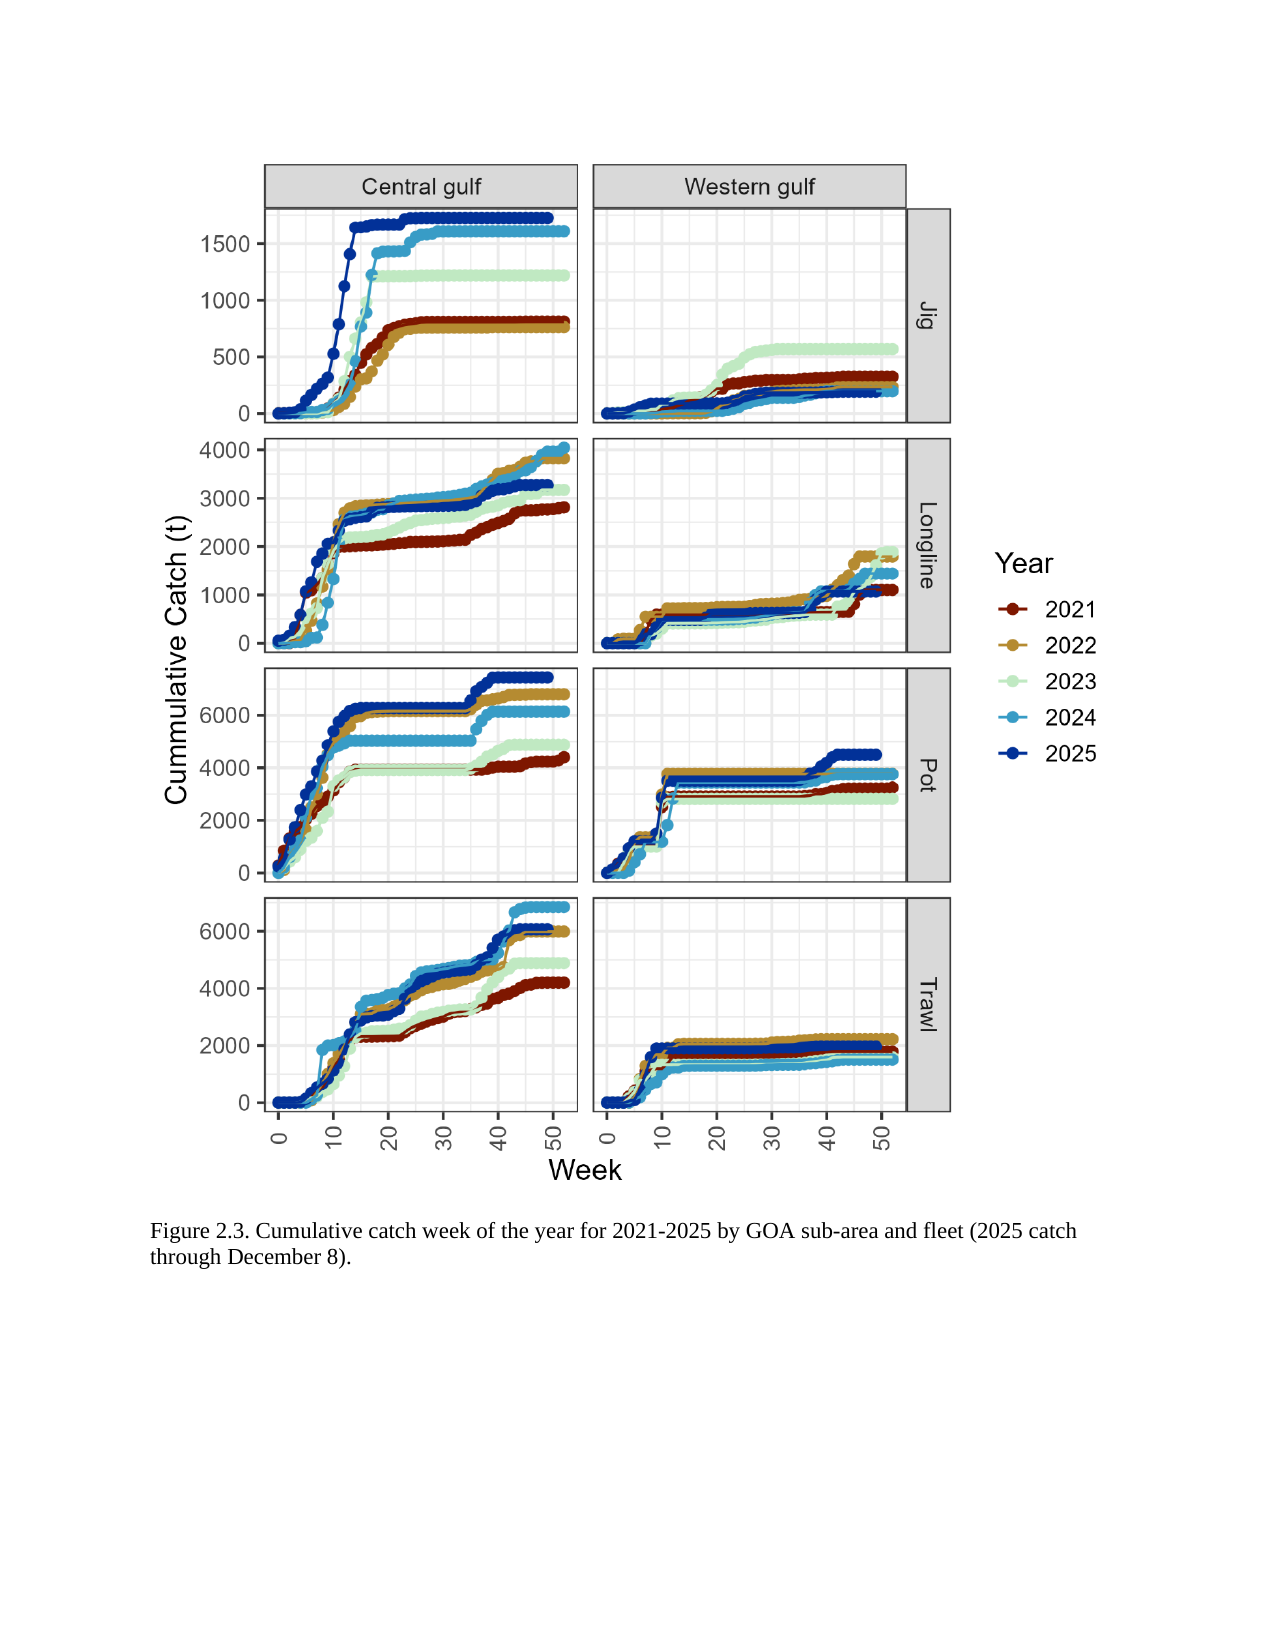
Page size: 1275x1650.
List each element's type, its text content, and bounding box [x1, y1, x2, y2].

subtitle Figure 2.3. Cumulative catch week of the year for 2021-2025 by GOA sub-area and fleet (2025 catch through December 8). [150, 1217, 1125, 1269]
picture [150, 150, 1125, 1200]
